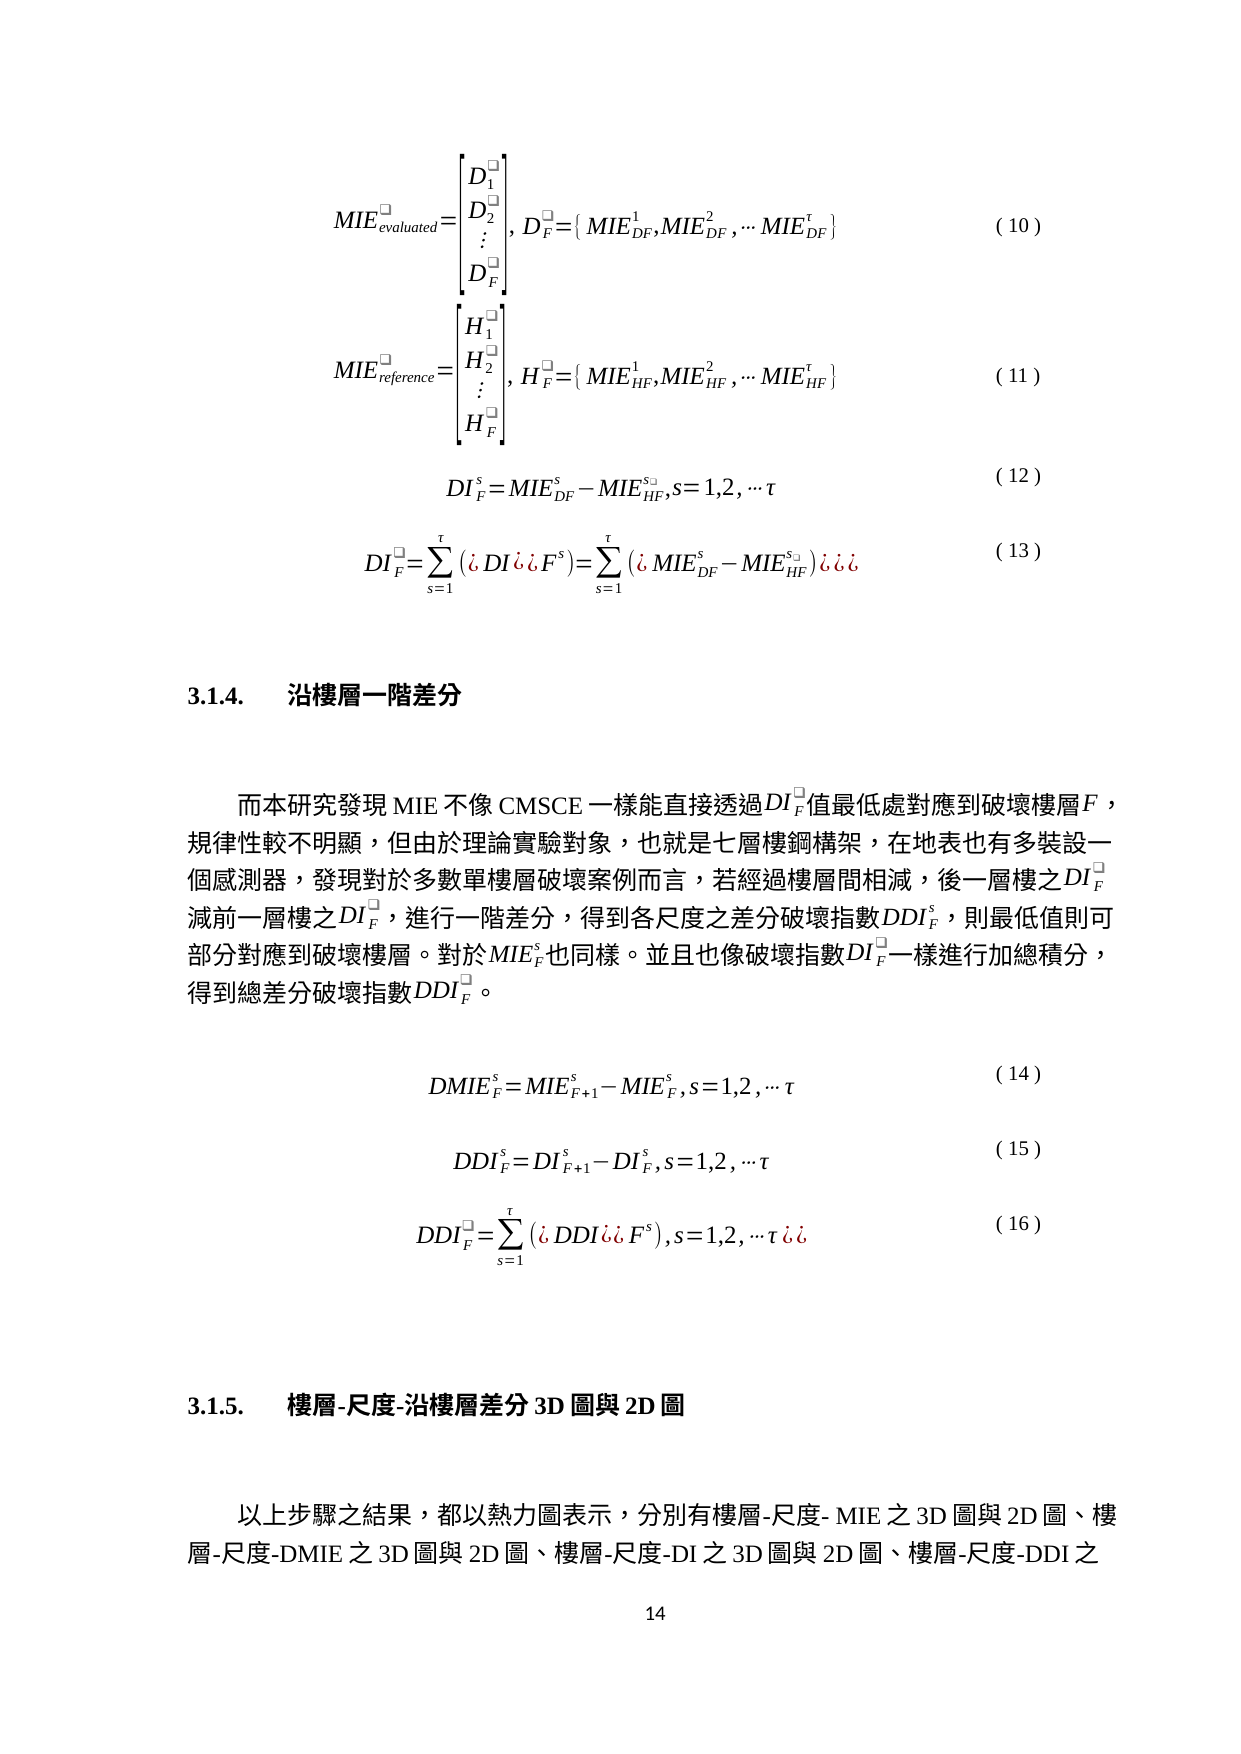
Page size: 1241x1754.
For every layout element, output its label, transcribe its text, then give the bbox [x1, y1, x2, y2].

subtitle 樓層-尺度-沿樓層差分3D圖與2D圖 [187, 1385, 1122, 1422]
table_cell ( 15 ) [984, 1123, 1053, 1197]
table_cell [188, 1123, 984, 1197]
table_cell , , [188, 300, 984, 450]
table_cell ( 12 ) [984, 450, 1053, 525]
table_cell ( 13 ) [984, 525, 1053, 600]
table_cell ( 11 ) [984, 300, 1052, 450]
table_header [188, 1048, 984, 1122]
table_cell [188, 1198, 984, 1272]
table_header , , [188, 150, 984, 300]
table_header ( 14 ) [984, 1048, 1053, 1122]
table_cell [188, 525, 984, 600]
table_header ( 10 ) [984, 150, 1053, 300]
text 而本研究發現MIE不像CMSCE一樣能直接透過值最低處對應到破壞樓層，規律性較不明顯，但由於理論實驗對象，也就是七層樓鋼構架，在地表也有多裝設一個感測器，發現對於多數單樓層破壞案例而言，若經過樓層間相減，後一層樓之減前一層樓之，進行一階差分，得到各尺度之差分破壞指數，則最低值則可部分對應到破壞樓層。對於也同樣。並且也像破壞指數一樣進行加總積分，得到總差分破壞指數。 [187, 785, 1122, 1010]
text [187, 1495, 1122, 1570]
subtitle 沿樓層一階差分 [187, 675, 1122, 712]
table_cell , [188, 450, 984, 525]
table_cell ( 16 ) [984, 1198, 1053, 1272]
